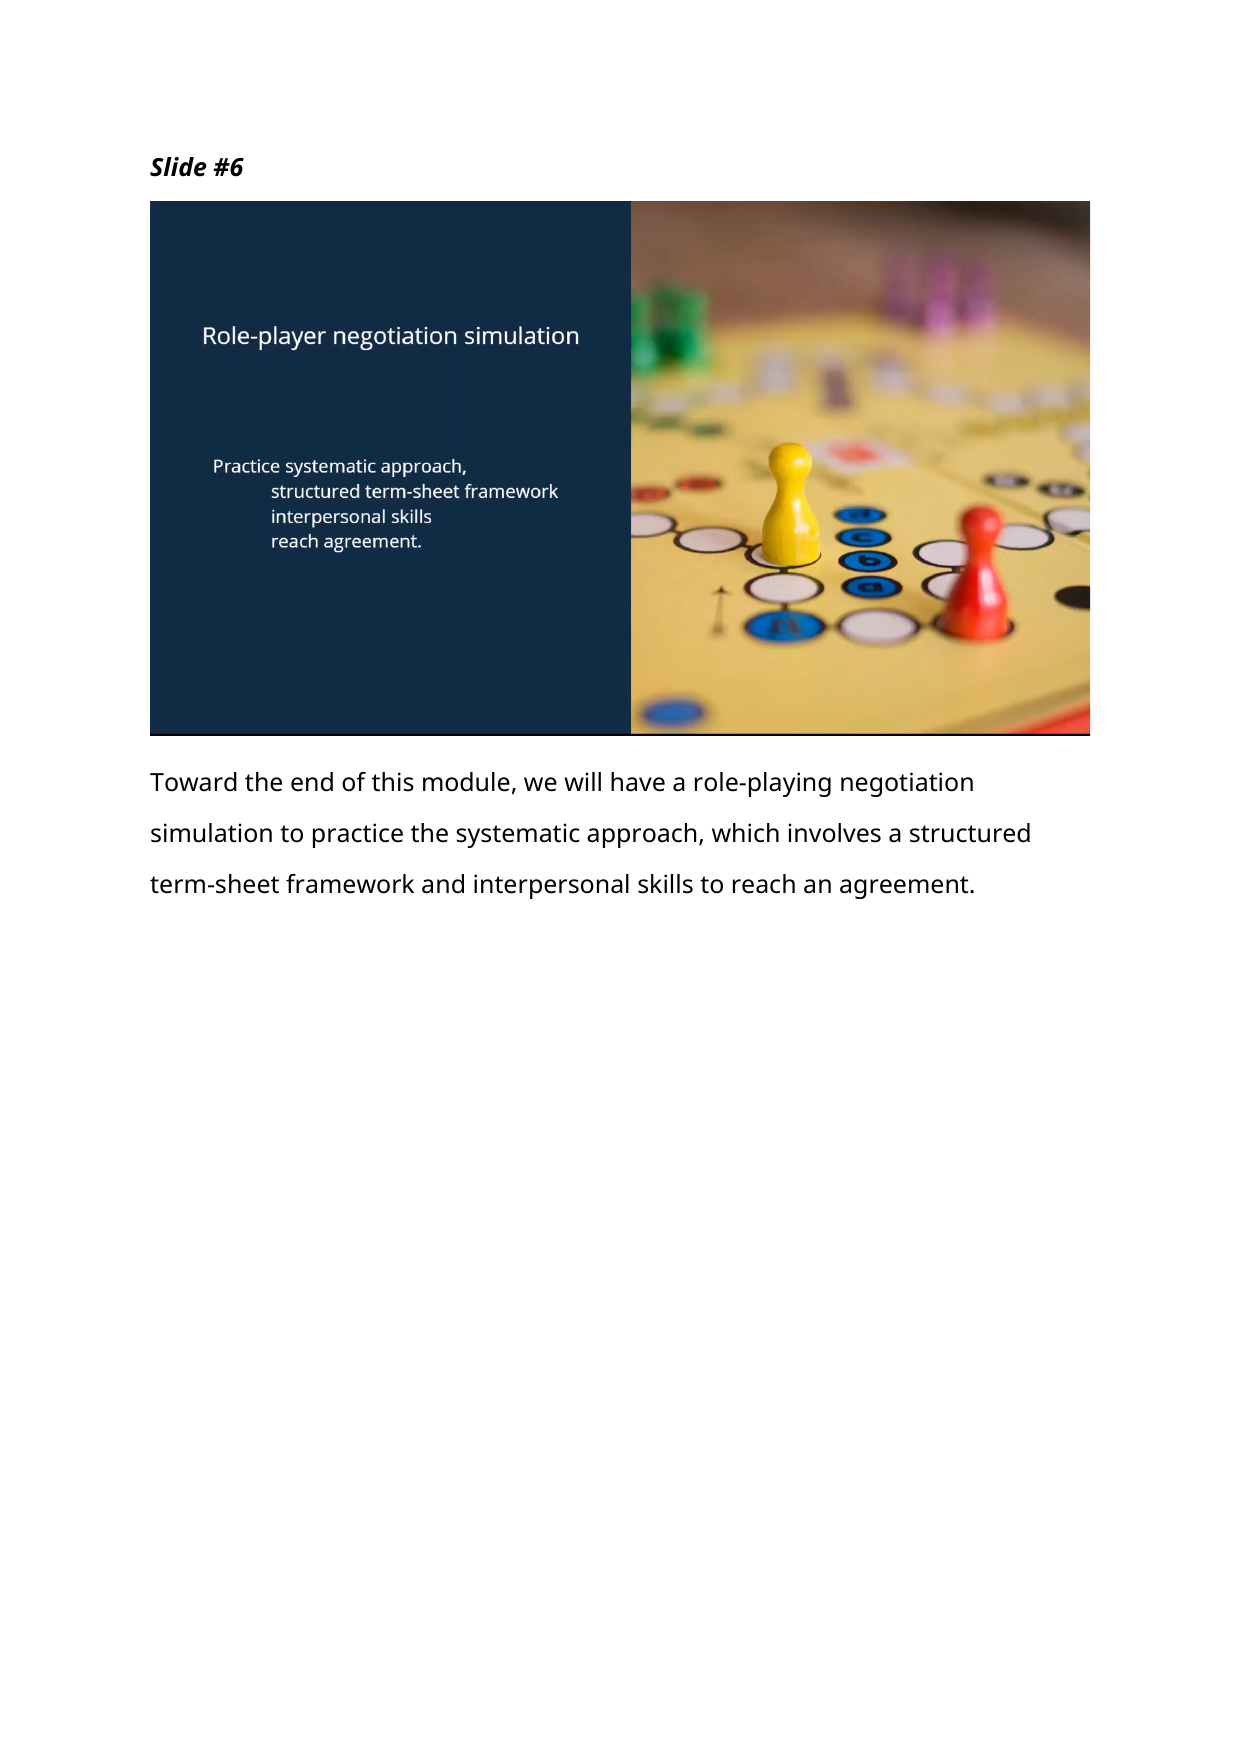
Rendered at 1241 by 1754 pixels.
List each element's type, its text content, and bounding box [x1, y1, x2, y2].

picture [150, 201, 1091, 736]
subtitle Slide #6 [150, 150, 1090, 201]
text Toward the end of this module, we will have a role-playing negotiation simulation to practice the systematic approach, which involves a structured term-sheet framework and interpersonal skills to reach an agreement. [150, 765, 1090, 901]
